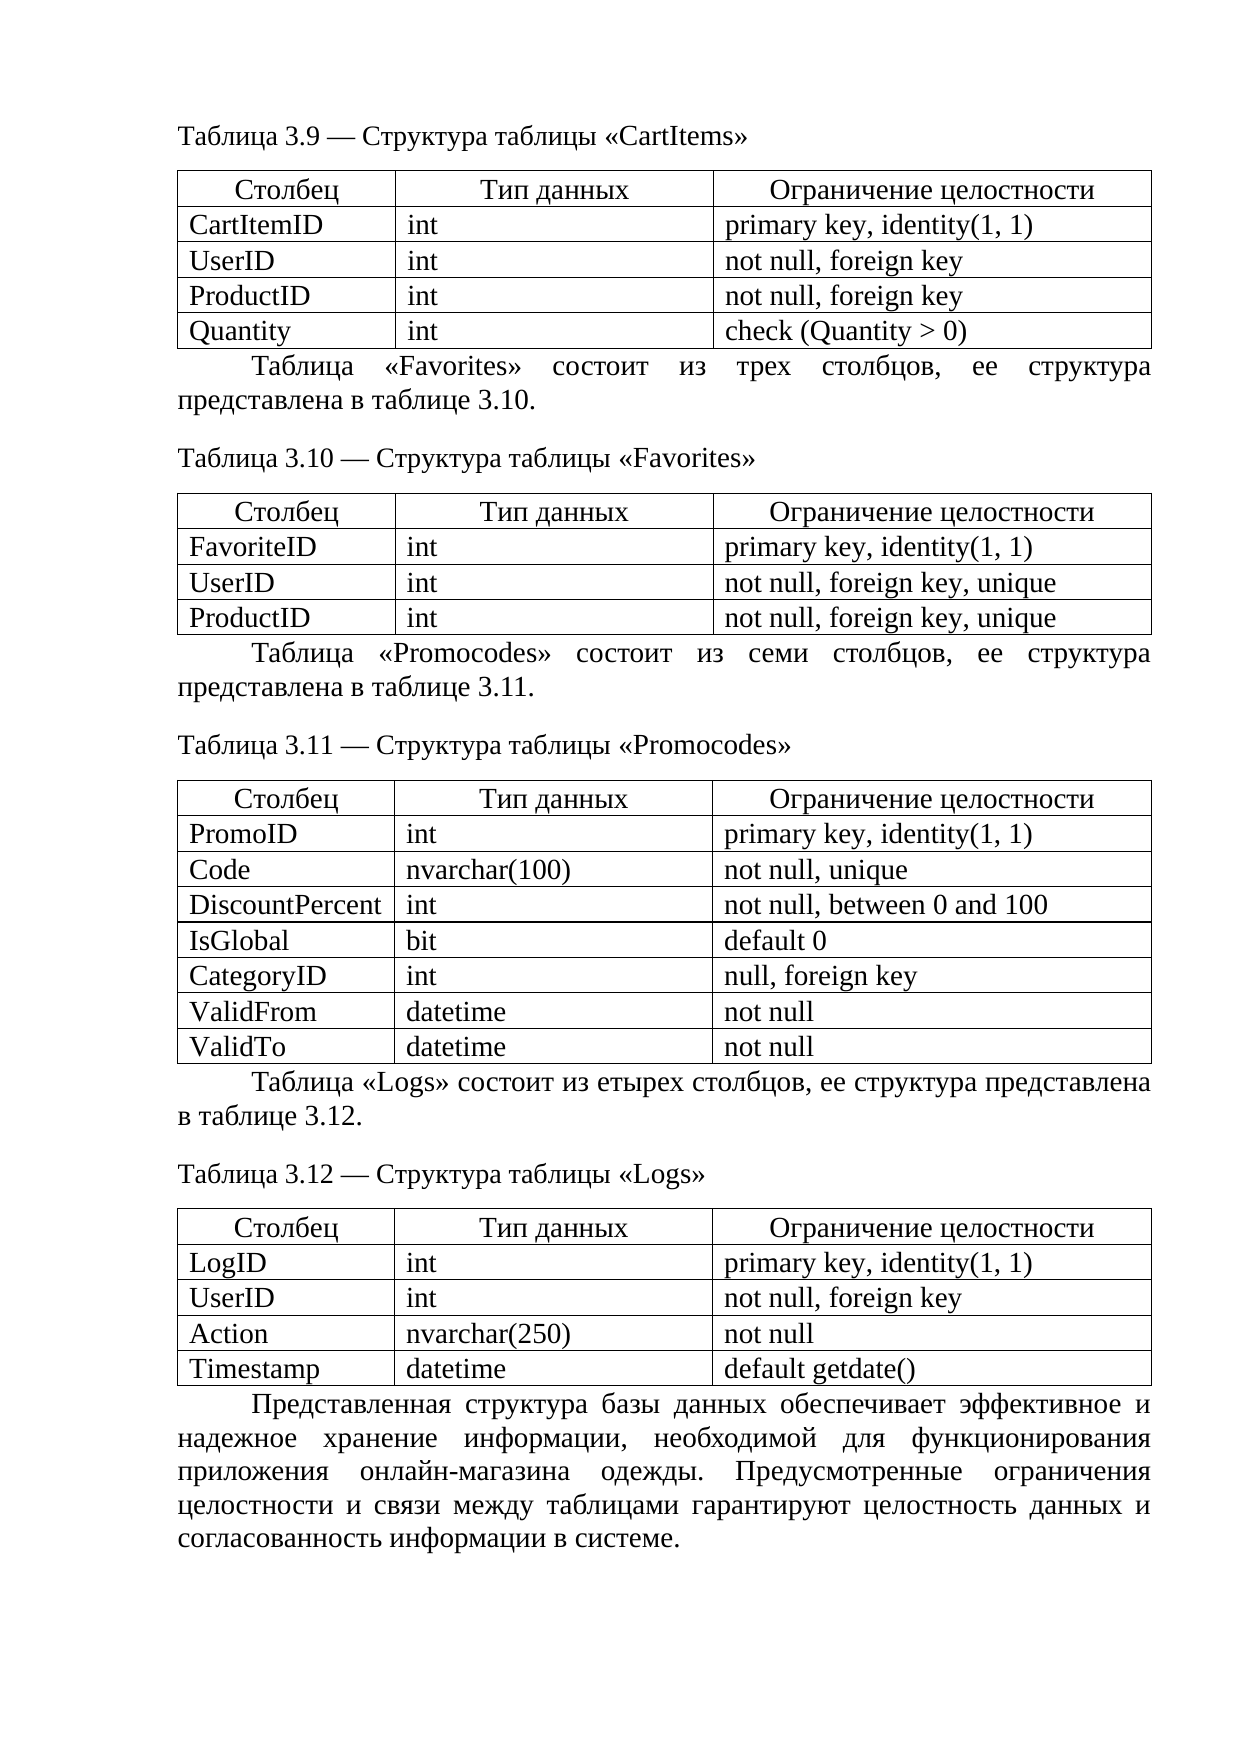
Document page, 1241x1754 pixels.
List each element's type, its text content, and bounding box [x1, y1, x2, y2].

table_cell Action [178, 1316, 394, 1350]
table_cell int [396, 565, 713, 599]
text Таблица 3.11 — Структура таблицы «Promocodes» [177, 727, 1152, 761]
table_cell PromoID [178, 816, 394, 851]
table_cell Code [178, 852, 394, 886]
table_cell primary key, identity(1, 1) [714, 207, 1151, 241]
table_cell int [395, 958, 712, 992]
table_header Столбец [178, 171, 395, 206]
text Таблица «Favorites» состоит из трех столбцов, ее структура представлена в таблице 3.10. [177, 349, 1152, 416]
table_cell ValidFrom [178, 993, 394, 1028]
table_cell default getdate() [713, 1351, 1151, 1385]
text Представленная структура базы данных обеспечивает эффективное и надежное хранение информации, необходимой для функционирования приложения онлайн-магазина одежды. Предусмотренные ограничения целостности и связи между таблицами гарантируют целостность данных и согласованность информации в системе. [177, 1386, 1152, 1554]
table_cell datetime [395, 1029, 712, 1063]
table_cell UserID [178, 1280, 394, 1314]
table_cell primary key, identity(1, 1) [713, 816, 1151, 851]
table_header Столбец [178, 781, 394, 815]
text Таблица 3.10 — Структура таблицы «Favorites» [177, 441, 1152, 474]
table_header Ограничение целостности [713, 1209, 1151, 1244]
table_cell int [396, 278, 713, 312]
text Таблица «Logs» состоит из етырех столбцов, ее структура представлена в таблице 3.12. [177, 1064, 1152, 1131]
table_cell UserID [178, 565, 395, 599]
table_cell null, foreign key [713, 958, 1151, 992]
table_cell ValidTo [178, 1029, 394, 1063]
table_cell DiscountPercent [178, 887, 394, 921]
table_header Тип данных [395, 781, 712, 815]
table_cell ProductID [178, 600, 395, 634]
table_cell Timestamp [178, 1351, 394, 1385]
table_cell datetime [395, 993, 712, 1028]
table_cell not null, unique [713, 852, 1151, 886]
table_cell not null, foreign key [713, 1280, 1151, 1314]
table_cell int [396, 242, 713, 277]
table_cell CategoryID [178, 958, 394, 992]
table_cell int [395, 1280, 712, 1314]
table_cell primary key, identity(1, 1) [713, 1245, 1151, 1279]
text Таблица «Promocodes» состоит из семи столбцов, ее структура представлена в таблице 3.11. [177, 635, 1152, 702]
table_header Столбец [178, 494, 395, 528]
table_cell not null, foreign key [714, 278, 1151, 312]
table_cell CartItemID [178, 207, 395, 241]
table_cell not null, foreign key, unique [714, 565, 1151, 599]
table_header Тип данных [396, 171, 713, 206]
table_cell LogID [178, 1245, 394, 1279]
table_cell check (Quantity > 0) [714, 313, 1151, 347]
table_cell UserID [178, 242, 395, 277]
text Таблица 3.9 — Структура таблицы «CartItems» [177, 118, 1152, 152]
table_header Ограничение целостности [713, 781, 1151, 815]
table_cell not null, foreign key, unique [714, 600, 1151, 634]
table_cell not null [713, 993, 1151, 1028]
table_cell bit [395, 923, 712, 957]
table_cell int [396, 207, 713, 241]
table_cell Quantity [178, 313, 395, 347]
table_cell nvarchar(250) [395, 1316, 712, 1350]
table_cell not null [713, 1029, 1151, 1063]
table_cell not null, between 0 and 100 [713, 887, 1151, 921]
table_header Ограничение целостности [714, 171, 1151, 206]
table_header Тип данных [396, 494, 713, 528]
table_cell FavoriteID [178, 529, 395, 563]
text Таблица 3.12 — Структура таблицы «Logs» [177, 1156, 1152, 1190]
table_cell int [395, 816, 712, 851]
table_cell int [396, 313, 713, 347]
table_cell datetime [395, 1351, 712, 1385]
table_cell int [396, 529, 713, 563]
table_cell default 0 [713, 923, 1151, 957]
table_header Ограничение целостности [714, 494, 1151, 528]
table_header Столбец [178, 1209, 394, 1244]
table_cell int [395, 1245, 712, 1279]
table_cell not null [713, 1316, 1151, 1350]
table_cell int [395, 887, 712, 921]
table_cell nvarchar(100) [395, 852, 712, 886]
table_cell IsGlobal [178, 923, 394, 957]
table_cell ProductID [178, 278, 395, 312]
table_cell not null, foreign key [714, 242, 1151, 277]
table_cell int [396, 600, 713, 634]
table_cell primary key, identity(1, 1) [714, 529, 1151, 563]
table_header Тип данных [395, 1209, 712, 1244]
